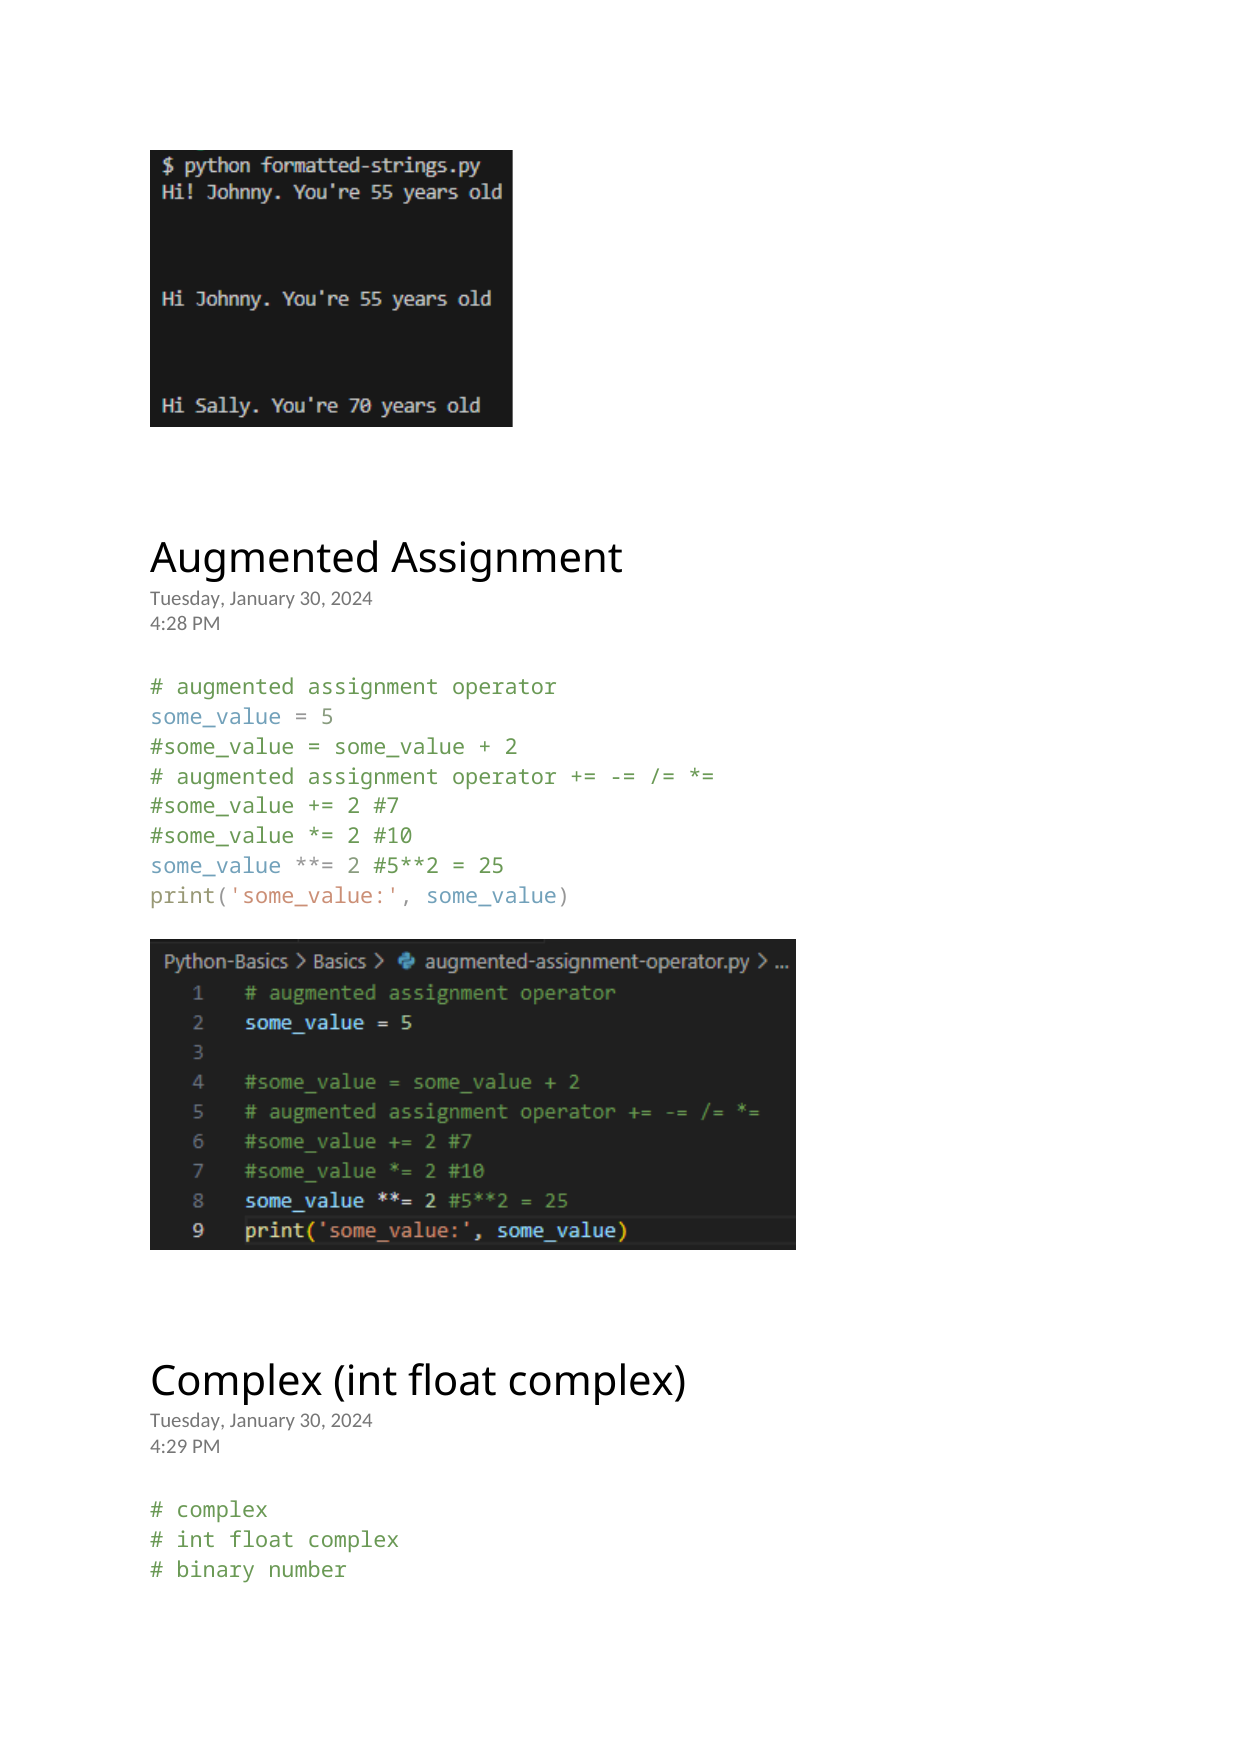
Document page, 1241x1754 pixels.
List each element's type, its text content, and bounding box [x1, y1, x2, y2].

text 4:29 PM [150, 1433, 1090, 1458]
picture [150, 939, 796, 1250]
text # augmented assignment operator [150, 671, 1090, 701]
text Tuesday, January 30, 2024 [150, 585, 1090, 610]
text 4:28 PM [150, 610, 1090, 636]
text some_value = 5 [150, 701, 1090, 731]
text # augmented assignment operator += -= /= *= [150, 761, 1090, 791]
text some_value **= 2 #5**2 = 25 [150, 850, 1090, 880]
text Tuesday, January 30, 2024 [150, 1408, 1090, 1433]
text print('some_value:', some_value) [150, 880, 1090, 910]
text Augmented Assignment [150, 528, 1090, 585]
picture [150, 150, 513, 427]
text #some_value *= 2 #10 [150, 820, 1090, 850]
text #some_value = some_value + 2 [150, 731, 1090, 761]
text # complex [150, 1494, 1090, 1524]
text # int float complex [150, 1524, 1090, 1554]
text Complex (int float complex) [150, 1351, 1090, 1408]
text # binary number [150, 1554, 1090, 1583]
text #some_value += 2 #7 [150, 791, 1090, 820]
